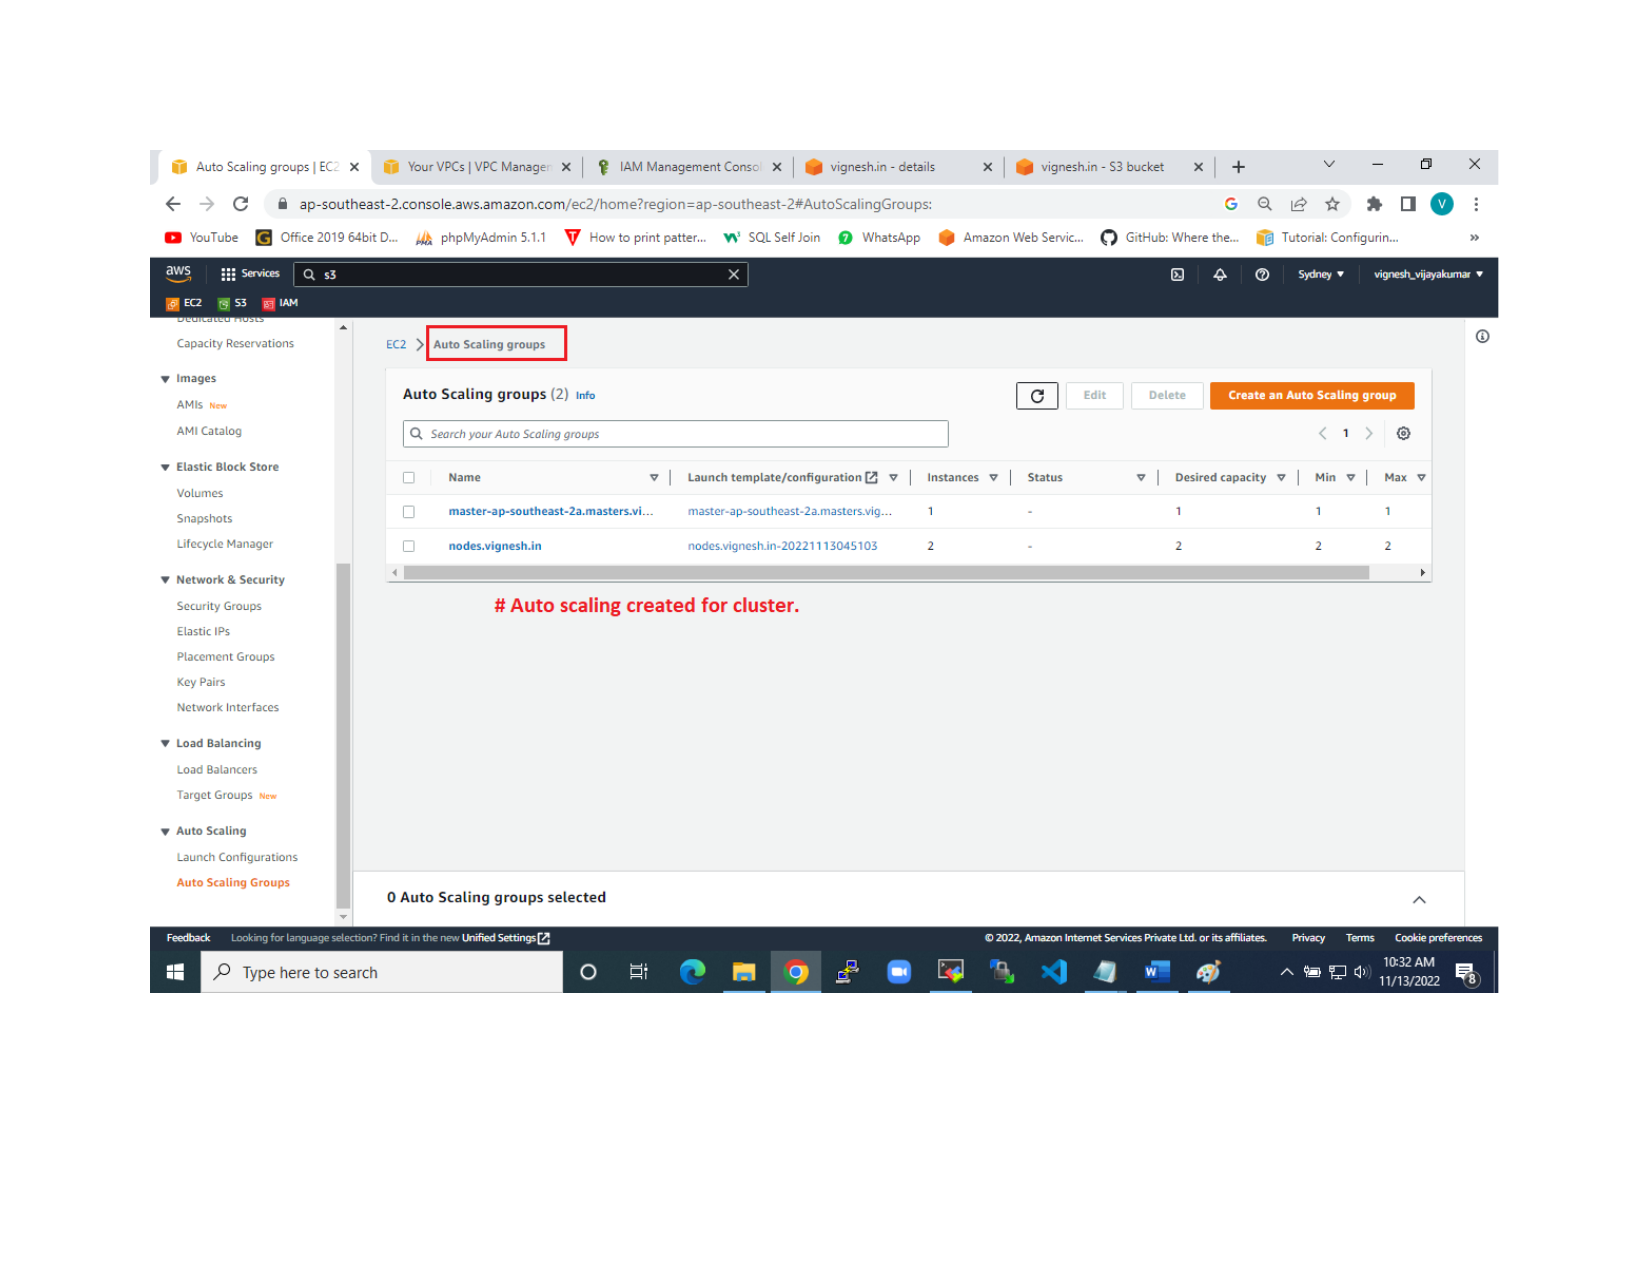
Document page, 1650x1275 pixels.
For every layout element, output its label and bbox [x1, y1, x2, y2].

picture [150, 150, 1499, 993]
